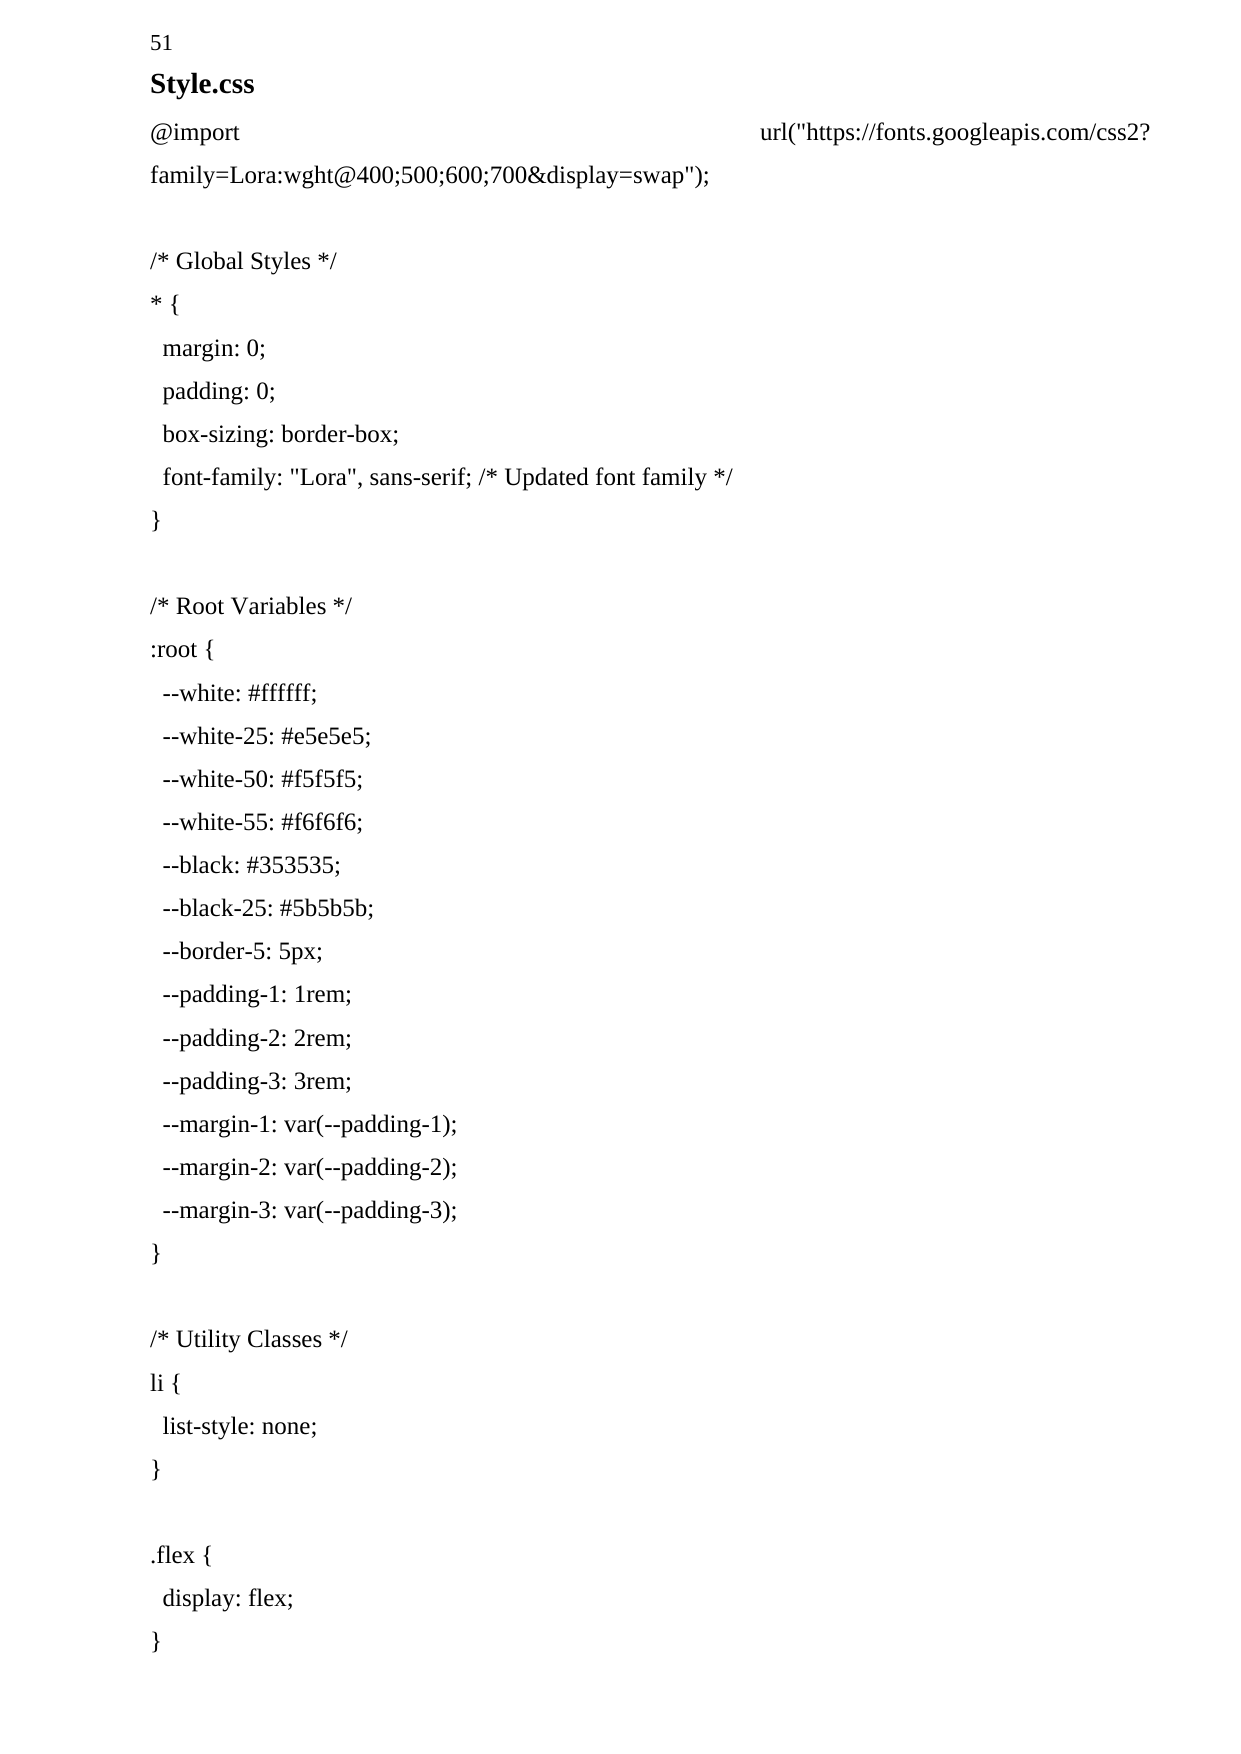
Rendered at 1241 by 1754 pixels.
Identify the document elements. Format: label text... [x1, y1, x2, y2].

text display: flex; [150, 1583, 1151, 1612]
text --white-55: #f6f6f6; [150, 807, 1151, 836]
text /* Root Variables */ [150, 591, 1151, 620]
text Style.css [150, 67, 1151, 100]
text li { [150, 1368, 1151, 1396]
text --black: #353535; [150, 850, 1151, 879]
text --white-50: #f5f5f5; [150, 764, 1151, 793]
text /* Global Styles */ [150, 246, 1151, 275]
text } [150, 1238, 1151, 1267]
text /* Utility Classes */ [150, 1324, 1151, 1353]
text } [150, 1626, 1151, 1655]
text } [150, 1454, 1151, 1483]
text margin: 0; [150, 333, 1151, 361]
text font-family: "Lora", sans-serif; /* Updated font family */ [150, 462, 1151, 491]
text :root { [150, 634, 1151, 663]
text --black-25: #5b5b5b; [150, 893, 1151, 922]
text .flex { [150, 1540, 1151, 1569]
text } [150, 505, 1151, 534]
text --white-25: #e5e5e5; [150, 721, 1151, 749]
text @import url("https://fonts.googleapis.com/css2?family=Lora:wght@400;500;600;700&display=swap"); [150, 117, 1151, 189]
text --white: #ffffff; [150, 678, 1151, 706]
text --margin-2: var(--padding-2); [150, 1152, 1151, 1181]
text --border-5: 5px; [150, 936, 1151, 965]
text --margin-1: var(--padding-1); [150, 1109, 1151, 1138]
text * { [150, 289, 1151, 318]
text --padding-3: 3rem; [150, 1066, 1151, 1094]
text --padding-2: 2rem; [150, 1023, 1151, 1051]
text --margin-3: var(--padding-3); [150, 1195, 1151, 1224]
text list-style: none; [150, 1411, 1151, 1439]
text padding: 0; [150, 376, 1151, 404]
text box-sizing: border-box; [150, 419, 1151, 448]
text --padding-1: 1rem; [150, 979, 1151, 1008]
